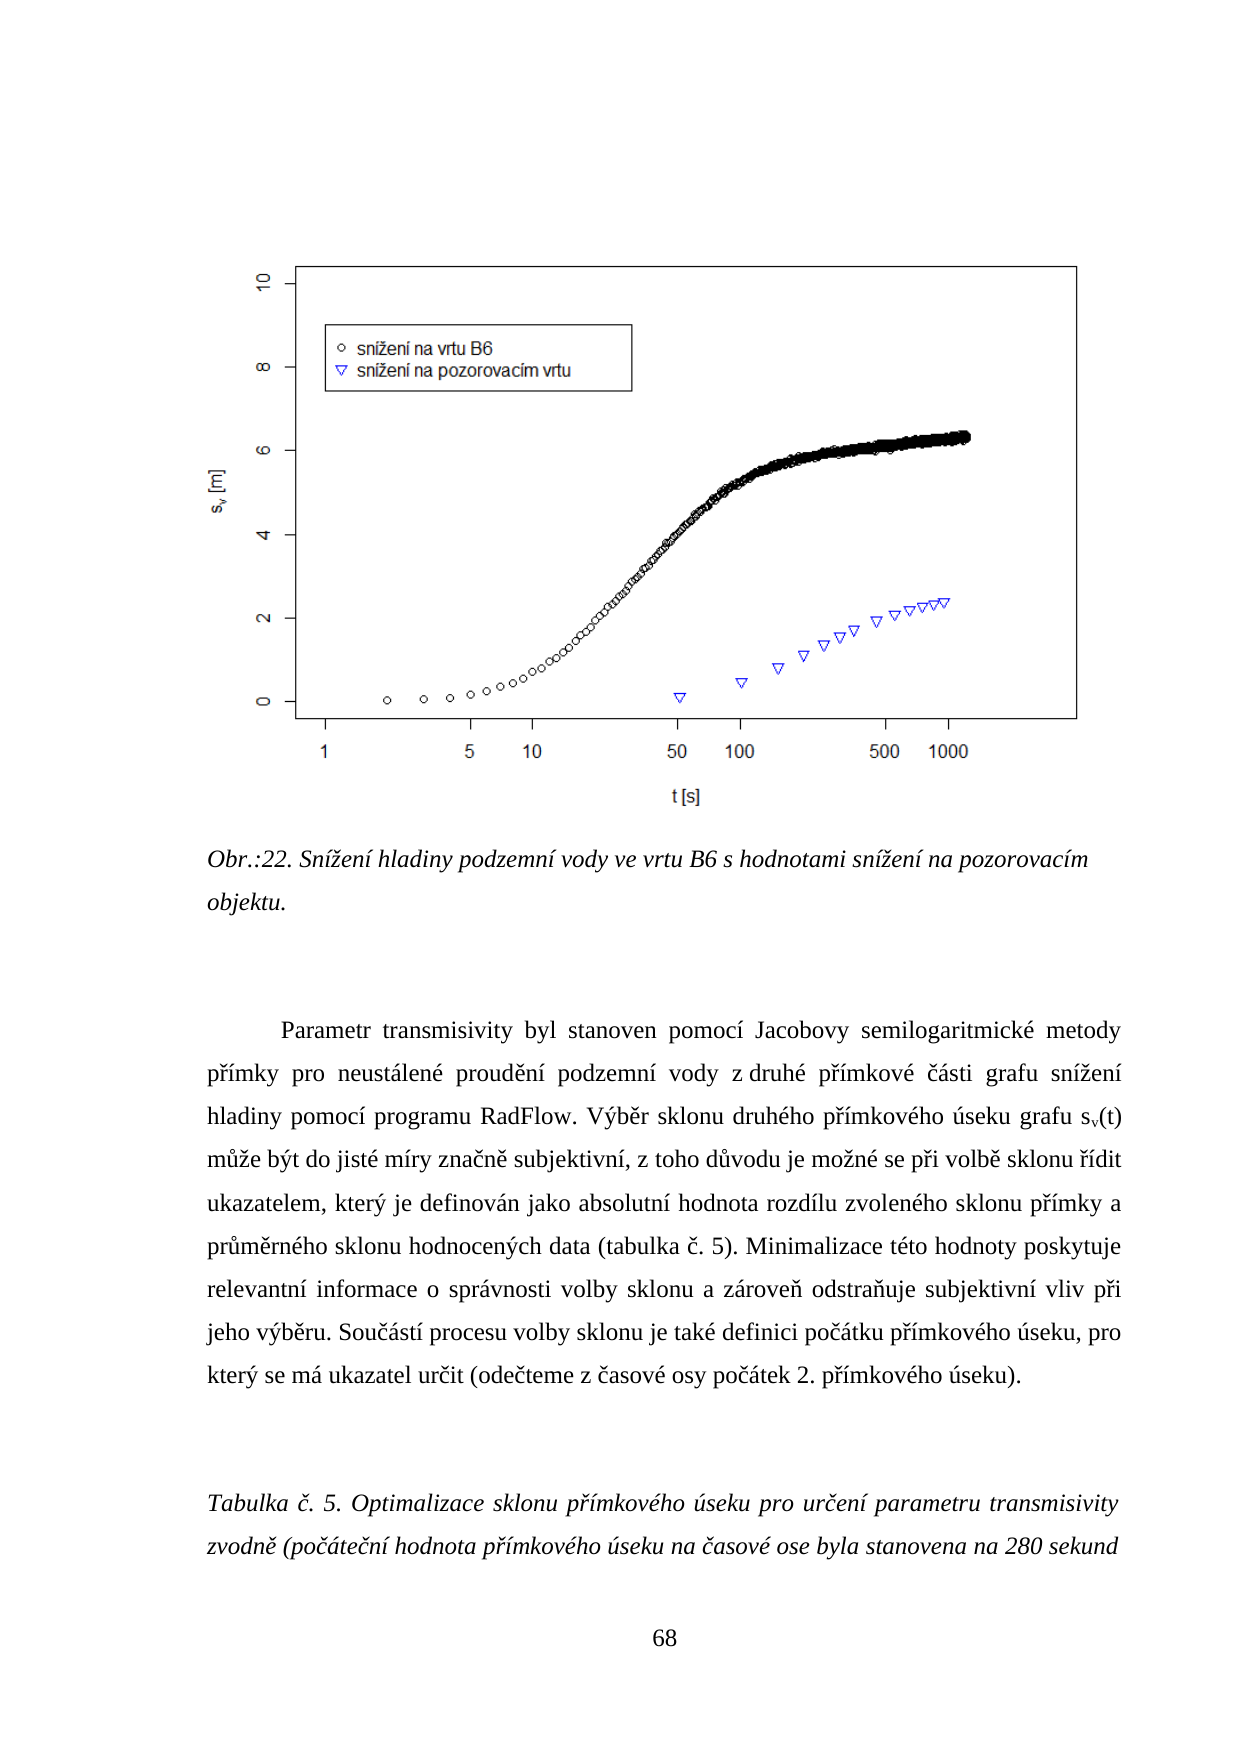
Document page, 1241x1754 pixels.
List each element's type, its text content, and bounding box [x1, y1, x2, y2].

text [207, 1488, 1122, 1560]
text Obr.:22. Snížení hladiny podzemní vody ve vrtu B6 s hodnotami snížení na pozorovacím objektu. [207, 830, 1122, 916]
picture [206, 177, 1123, 830]
text Parametr transmisivity byl stanoven pomocí Jacobovy semilogaritmické metody přímky pro neustálené proudění podzemní vody z druhé přímkové části grafu snížení hladiny pomocí programu RadFlow. Výběr sklonu druhého přímkového úseku grafu sv(t) může být do jisté míry značně subjektivní, z toho důvodu je možné se při volbě sklonu řídit ukazatelem, který je definován jako absolutní hodnota rozdílu zvoleného sklonu přímky a průměrného sklonu hodnocených data (tabulka č. 5). Minimalizace této hodnoty poskytuje relevantní informace o správnosti volby sklonu a zároveň odstraňuje subjektivní vliv při jeho výběru. Součástí procesu volby sklonu je také definici počátku přímkového úseku, pro který se má ukazatel určit (odečteme z časové osy počátek 2. přímkového úseku). [207, 1015, 1122, 1389]
